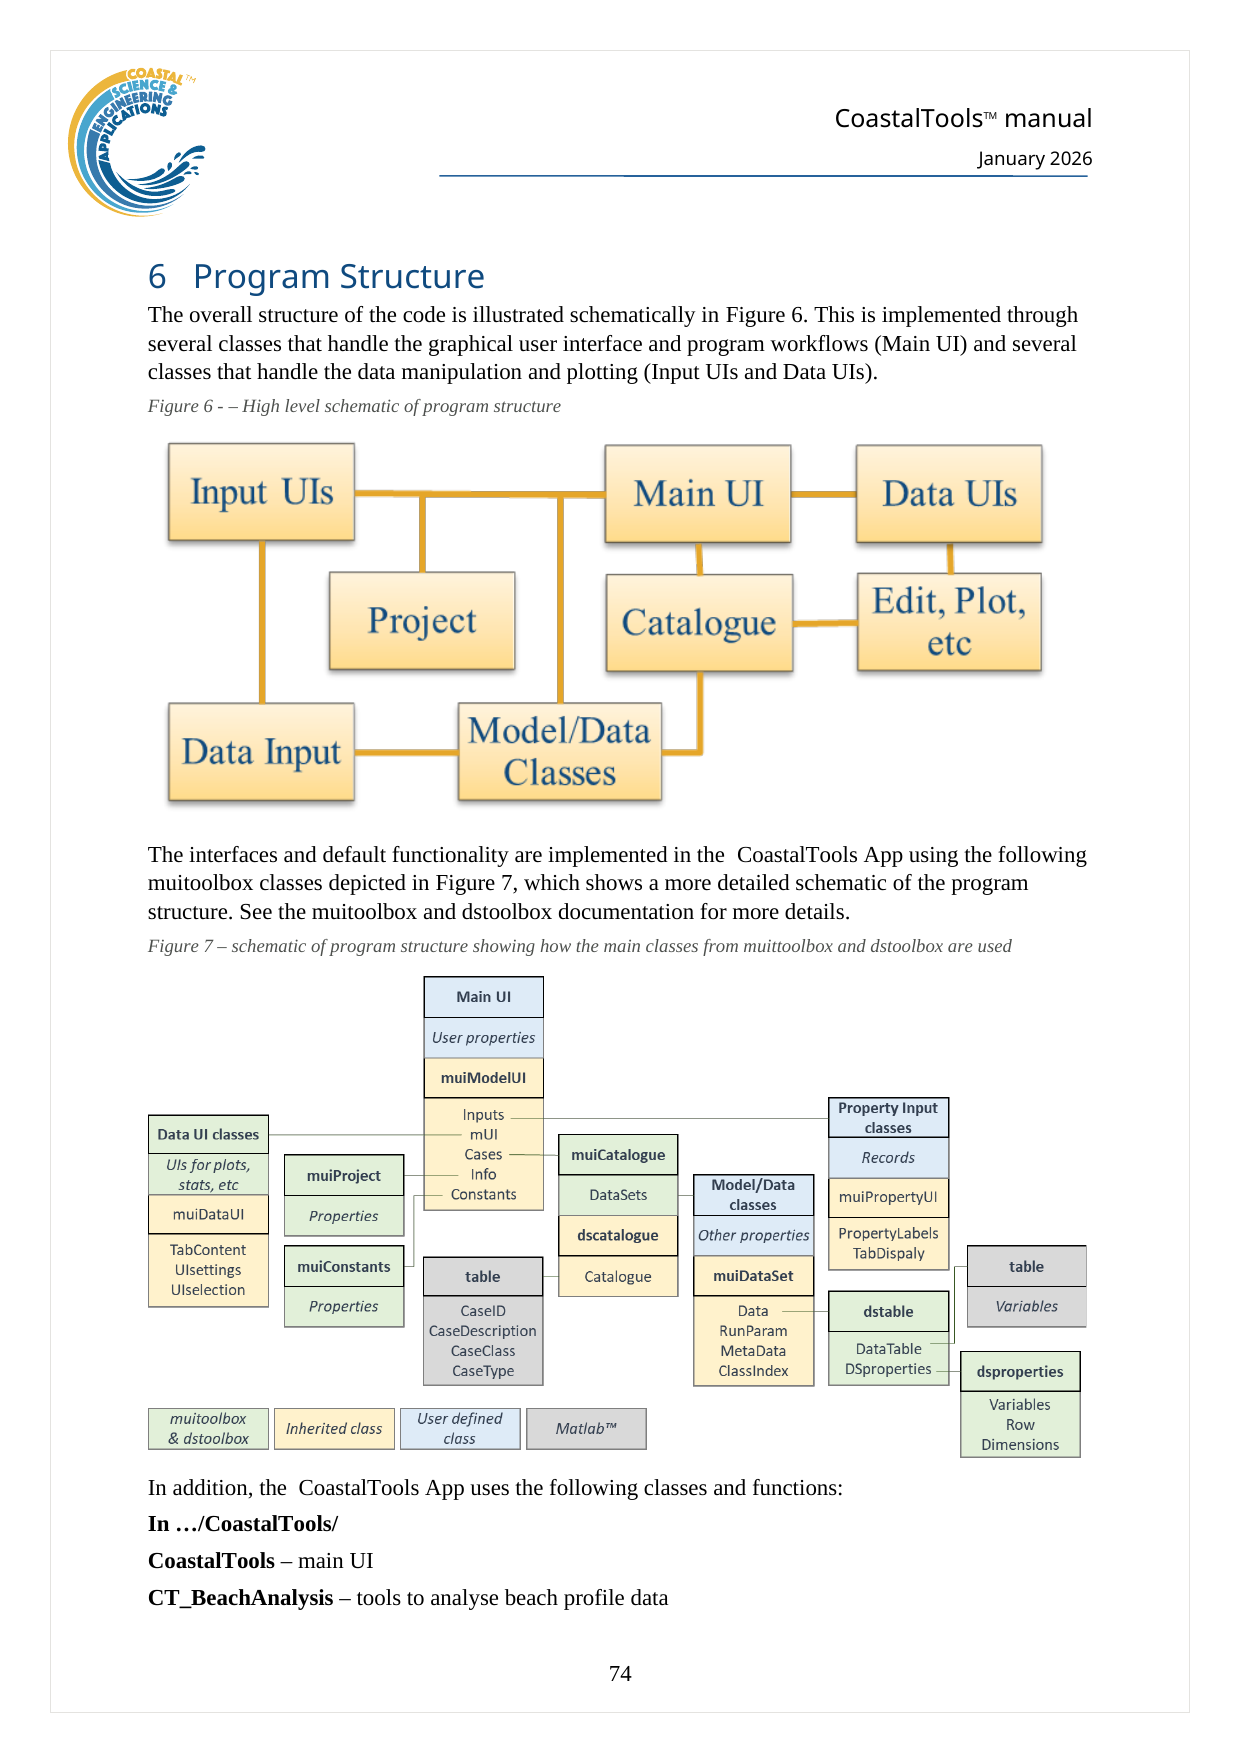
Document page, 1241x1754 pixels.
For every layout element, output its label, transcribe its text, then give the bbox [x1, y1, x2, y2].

text Figure 6 - – High level schematic of program structure [148, 395, 1093, 417]
text CT_BeachAnalysis – tools to analyse beach profile data [148, 1584, 1093, 1610]
picture [147, 976, 1087, 1464]
picture [147, 437, 1069, 831]
text In addition, the CoastalTools App uses the following classes and functions: [148, 1473, 1093, 1500]
text Figure 7 – schematic of program structure showing how the main classes from muittoolbox and dstoolbox are used [148, 934, 1093, 956]
text The overall structure of the code is illustrated schematically in Figure 6. This is implemented through several classes that handle the graphical user interface and program workflows (Main UI) and several classes that handle the data manipulation and plotting (Input UIs and Data UIs). [148, 302, 1093, 385]
text CoastalTools – main UI [148, 1547, 1093, 1573]
text The interfaces and default functionality are implemented in the CoastalTools App using the following muitoolbox classes depicted in Figure 7, which shows a more detailed schematic of the program structure. See the muitoolbox and dstoolbox documentation for more details. [148, 841, 1093, 924]
subtitle Program Structure [148, 253, 1093, 298]
text In …/CoastalTools/ [148, 1510, 1093, 1537]
